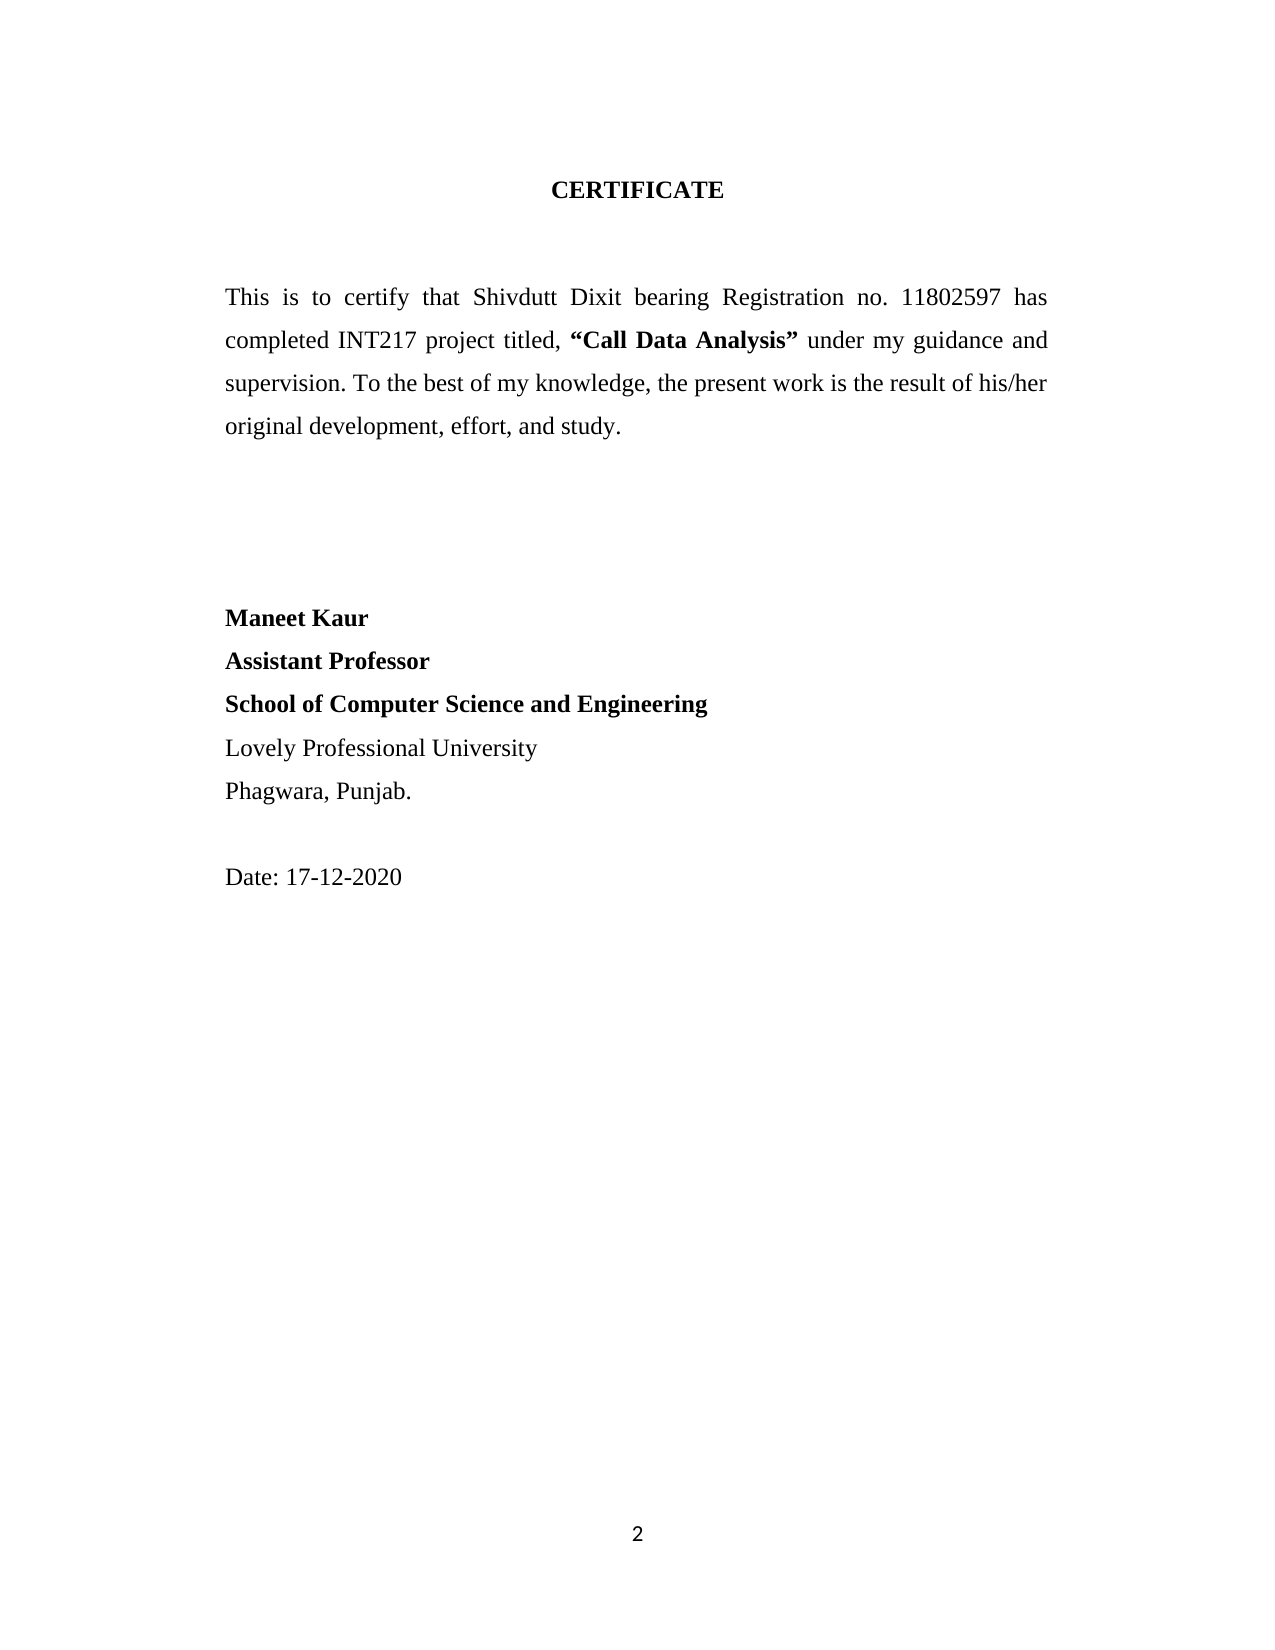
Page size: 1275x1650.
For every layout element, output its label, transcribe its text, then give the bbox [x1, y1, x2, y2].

text Maneet Kaur [225, 603, 1048, 632]
text Assistant Professor [225, 646, 1048, 675]
text Date: 17-12-2020 [225, 862, 1048, 891]
text This is to certify that Shivdutt Dixit bearing Registration no. 11802597 has completed INT217 project titled, “Call Data Analysis” under my guidance and supervision. To the best of my knowledge, the present work is the result of his/her original development, effort, and study. [225, 282, 1048, 440]
subtitle CERTIFICATE [150, 175, 1125, 204]
text Lovely Professional University [225, 733, 1048, 761]
text Phagwara, Punjab. [225, 776, 1048, 804]
text School of Computer Science and Engineering [225, 689, 1048, 718]
